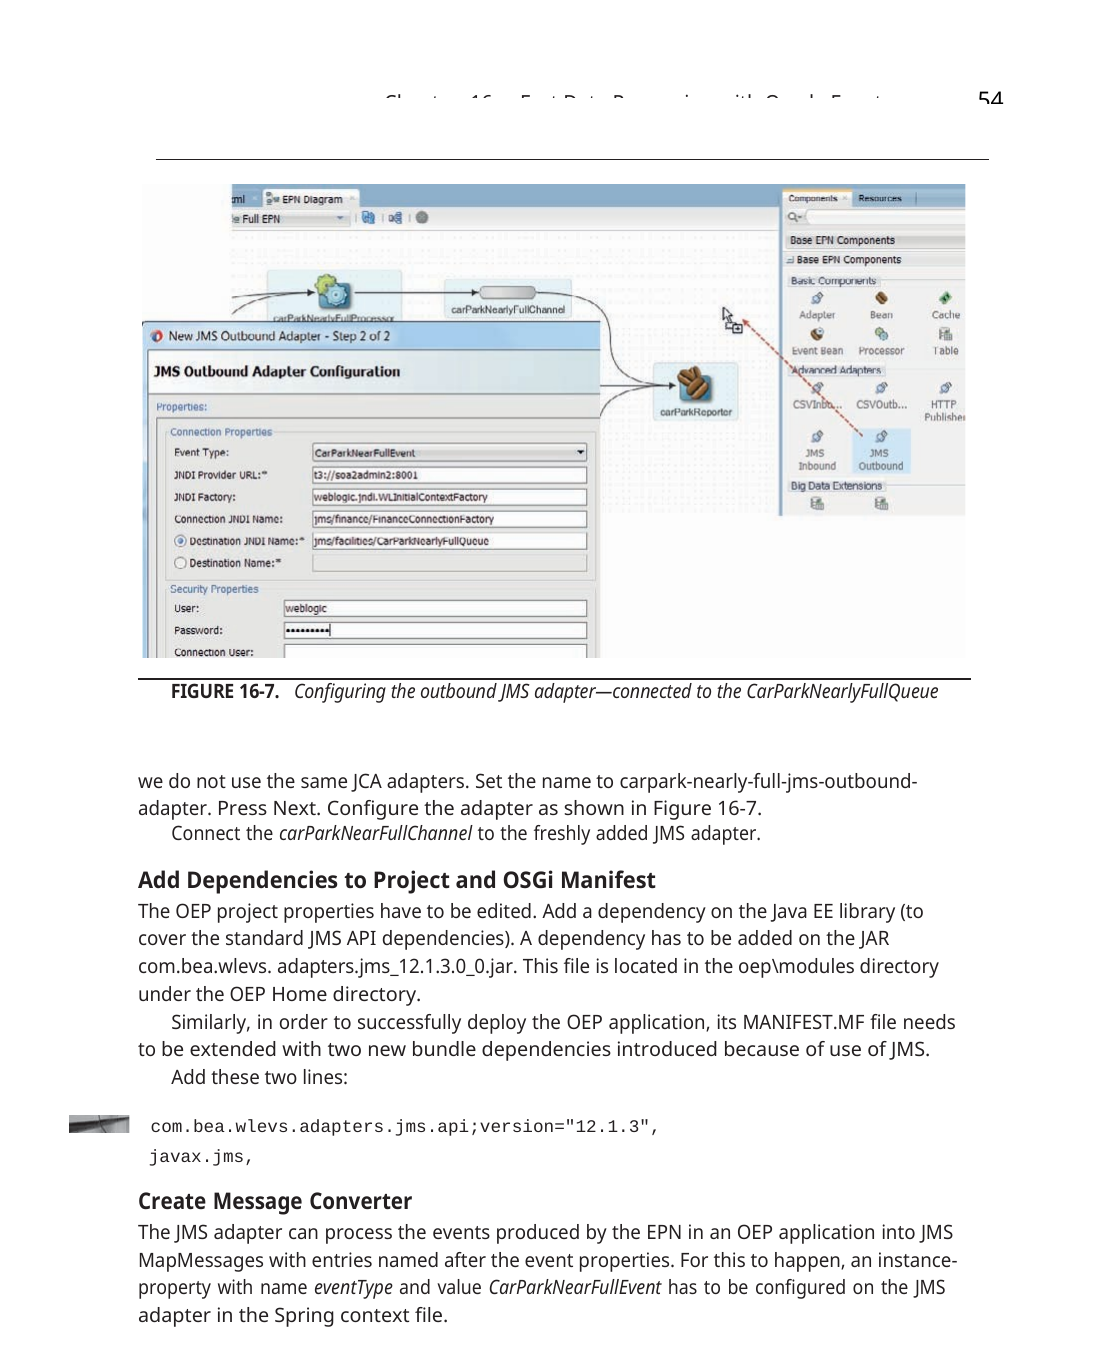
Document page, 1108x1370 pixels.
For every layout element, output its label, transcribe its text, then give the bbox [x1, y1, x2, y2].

subtitle Create Message Converter [138, 1185, 1107, 1216]
text we do not use the same JCA adapters. Set the name to carpark-nearly-full-jms-outbound-adapter. Press Next. Configure the adapter as shown in Figure 16-7. [138, 767, 959, 822]
text com.bea.wlevs.adapters.jms.api;version="12.1.3", javax.jms, [69, 1115, 661, 1168]
text Add these two lines: [171, 1063, 1107, 1091]
text Connect the carParkNearFullChannel to the freshly added JMS adapter. [171, 822, 1107, 846]
picture [69, 1115, 130, 1133]
picture [142, 184, 966, 658]
text FIGURE 16-7. Configuring the outbound JMS adapter—connected to the CarParkNearlyFullQueue [136, 673, 973, 703]
subtitle Add Dependencies to Project and OSGi Manifest [138, 864, 1107, 895]
text The OEP project properties have to be edited. Add a dependency on the Java EE library (to cover the standard JMS API dependencies). A dependency has to be added on the JAR com.bea.wlevs. adapters.jms_12.1.3.0_0.jar. This file is located in the oep\modules directory under the OEP Home directory. [138, 897, 962, 1007]
text The JMS adapter can process the events produced by the EPN in an OEP application into JMS MapMessages with entries named after the event properties. For this to happen, an instance- property with name eventType and value CarParkNearFullEvent has to be configured on the JMS adapter in the Spring context file. [138, 1218, 971, 1328]
text Similarly, in order to successfully deploy the OEP application, its MANIFEST.MF file needs to be extended with two new bundle dependencies introduced because of use of JMS. [138, 1008, 971, 1063]
